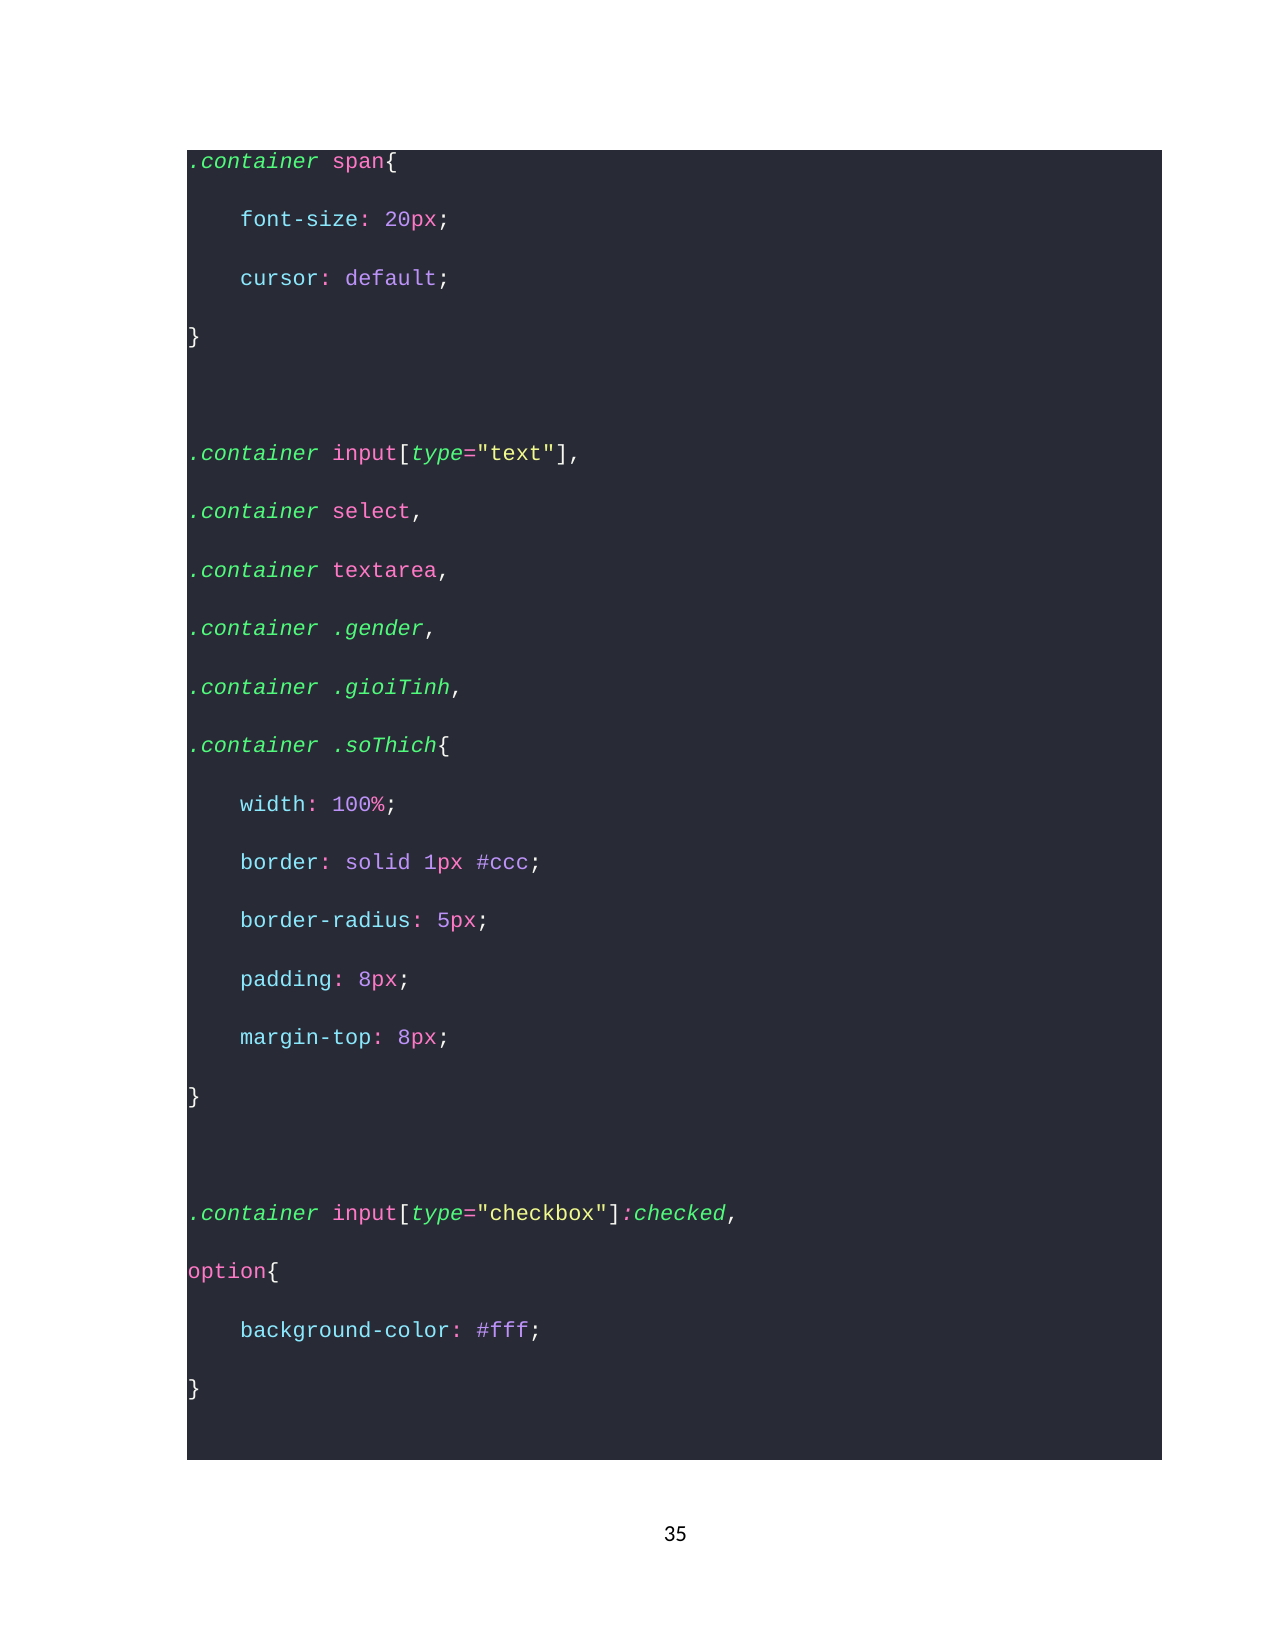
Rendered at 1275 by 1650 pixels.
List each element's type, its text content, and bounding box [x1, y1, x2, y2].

text } [187, 1377, 1162, 1402]
text cursor: default; [187, 267, 1162, 292]
text .container .gioiTinh, [187, 676, 1162, 701]
text margin-top: 8px; [187, 1027, 1162, 1051]
text } [187, 325, 1162, 350]
text padding: 8px; [187, 968, 1162, 993]
text border: solid 1px #ccc; [187, 851, 1162, 876]
text background-color: #fff; [187, 1319, 1162, 1343]
text option{ [187, 1260, 1162, 1285]
text .container .gender, [187, 617, 1162, 642]
text .container textarea, [187, 559, 1162, 584]
text width: 100%; [187, 793, 1162, 818]
text .container .soThich{ [187, 734, 1162, 759]
text .container input[type="text"], [187, 442, 1162, 467]
text } [187, 1085, 1162, 1110]
text .container span{ [187, 150, 1162, 175]
text .container select, [187, 501, 1162, 525]
text font-size: 20px; [187, 208, 1162, 233]
text border-radius: 5px; [187, 910, 1162, 934]
text .container input[type="checkbox"]:checked, [187, 1202, 1162, 1227]
